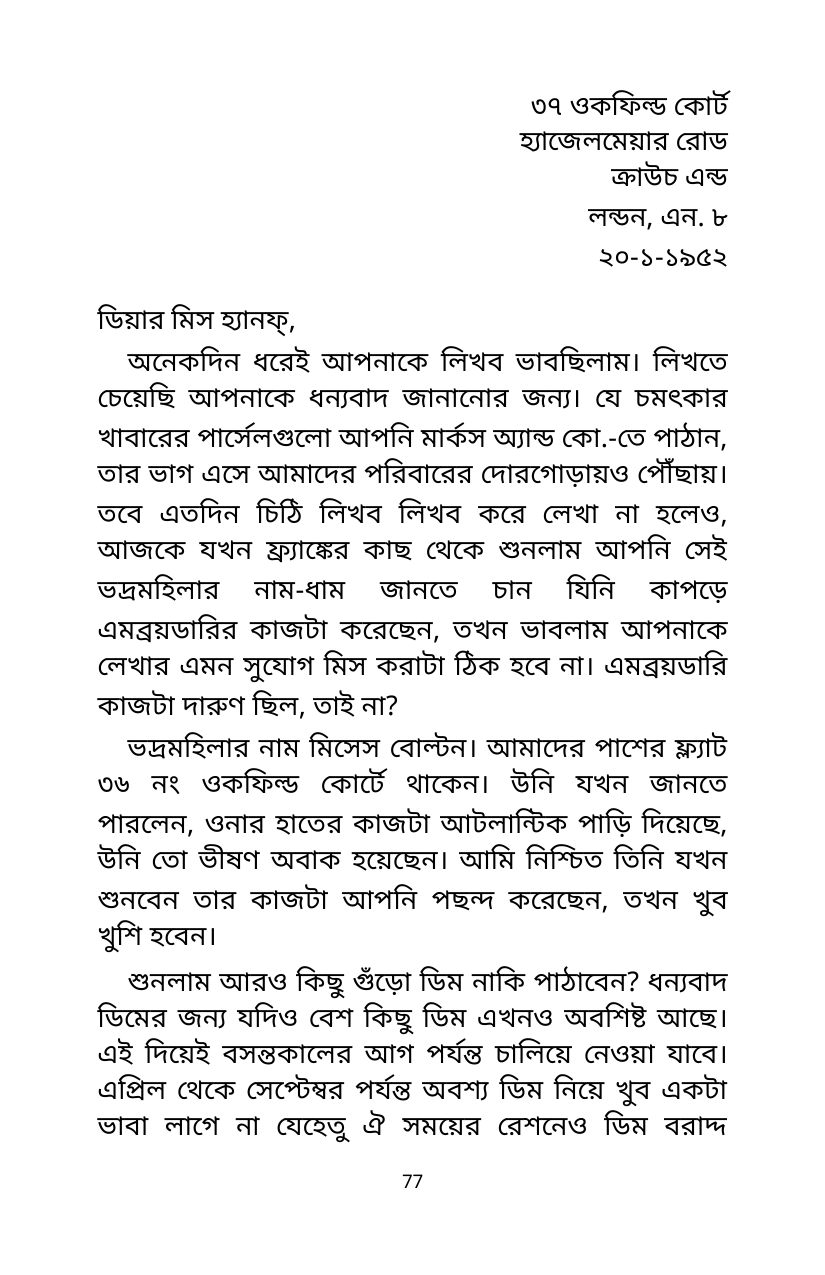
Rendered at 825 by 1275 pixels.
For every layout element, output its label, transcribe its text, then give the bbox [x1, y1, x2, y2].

text ডিয়ার মিস হ্যানফ্, [97, 301, 727, 341]
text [97, 963, 727, 1146]
text ৩৭ ওকফিল্ড কোর্ট [97, 90, 727, 126]
text ক্রাউচ এন্ড [97, 162, 727, 198]
text ২০-১-১৯৫২ [97, 238, 727, 278]
text অনেকদিন ধরেই আপনাকে লিখব ভাবছিলাম। লিখতে চেয়েছি আপনাকে ধন্যবাদ জানানোর জন্য। যে চমৎকার খাবারের পার্সেলগুলো আপনি মার্কস অ্যান্ড কো.-তে পাঠান, তার ভাগ এসে আমাদের পরিবারের দোরগোড়ায়ও পৌঁছায়। তবে এতদিন চিঠি লিখব লিখব করে লেখা না হলেও, আজকে যখন ফ্র্যাঙ্কের কাছ থেকে শুনলাম আপনি সেই ভদ্রমহিলার নাম-ধাম জানতে চান যিনি কাপড়ে এমব্রয়ডারির কাজটা করেছেন, তখন ভাবলাম আপনাকে লেখার এমন সুযোগ মিস করাটা ঠিক হবে না। এমব্রয়ডারি কাজটা দারুণ ছিল, তাই না? [97, 347, 727, 726]
text ভদ্রমহিলার নাম মিসেস বোল্টন। আমাদের পাশের ফ্ল্যাট ৩৬ নং ওকফিল্ড কোর্টে থাকেন। উনি যখন জানতে পারলেন, ওনার হাতের কাজটা আটলান্টিক পাড়ি দিয়েছে, উনি তো ভীষণ অবাক হয়েছেন। আমি নিশ্চিত তিনি যখন শুনবেন তার কাজটা আপনি পছন্দ করেছেন, তখন খুব খুশি হবেন। [97, 733, 727, 956]
text লন্ডন, এন. ৮ [97, 198, 727, 238]
text হ্যাজেলমেয়ার রোড [97, 126, 727, 162]
